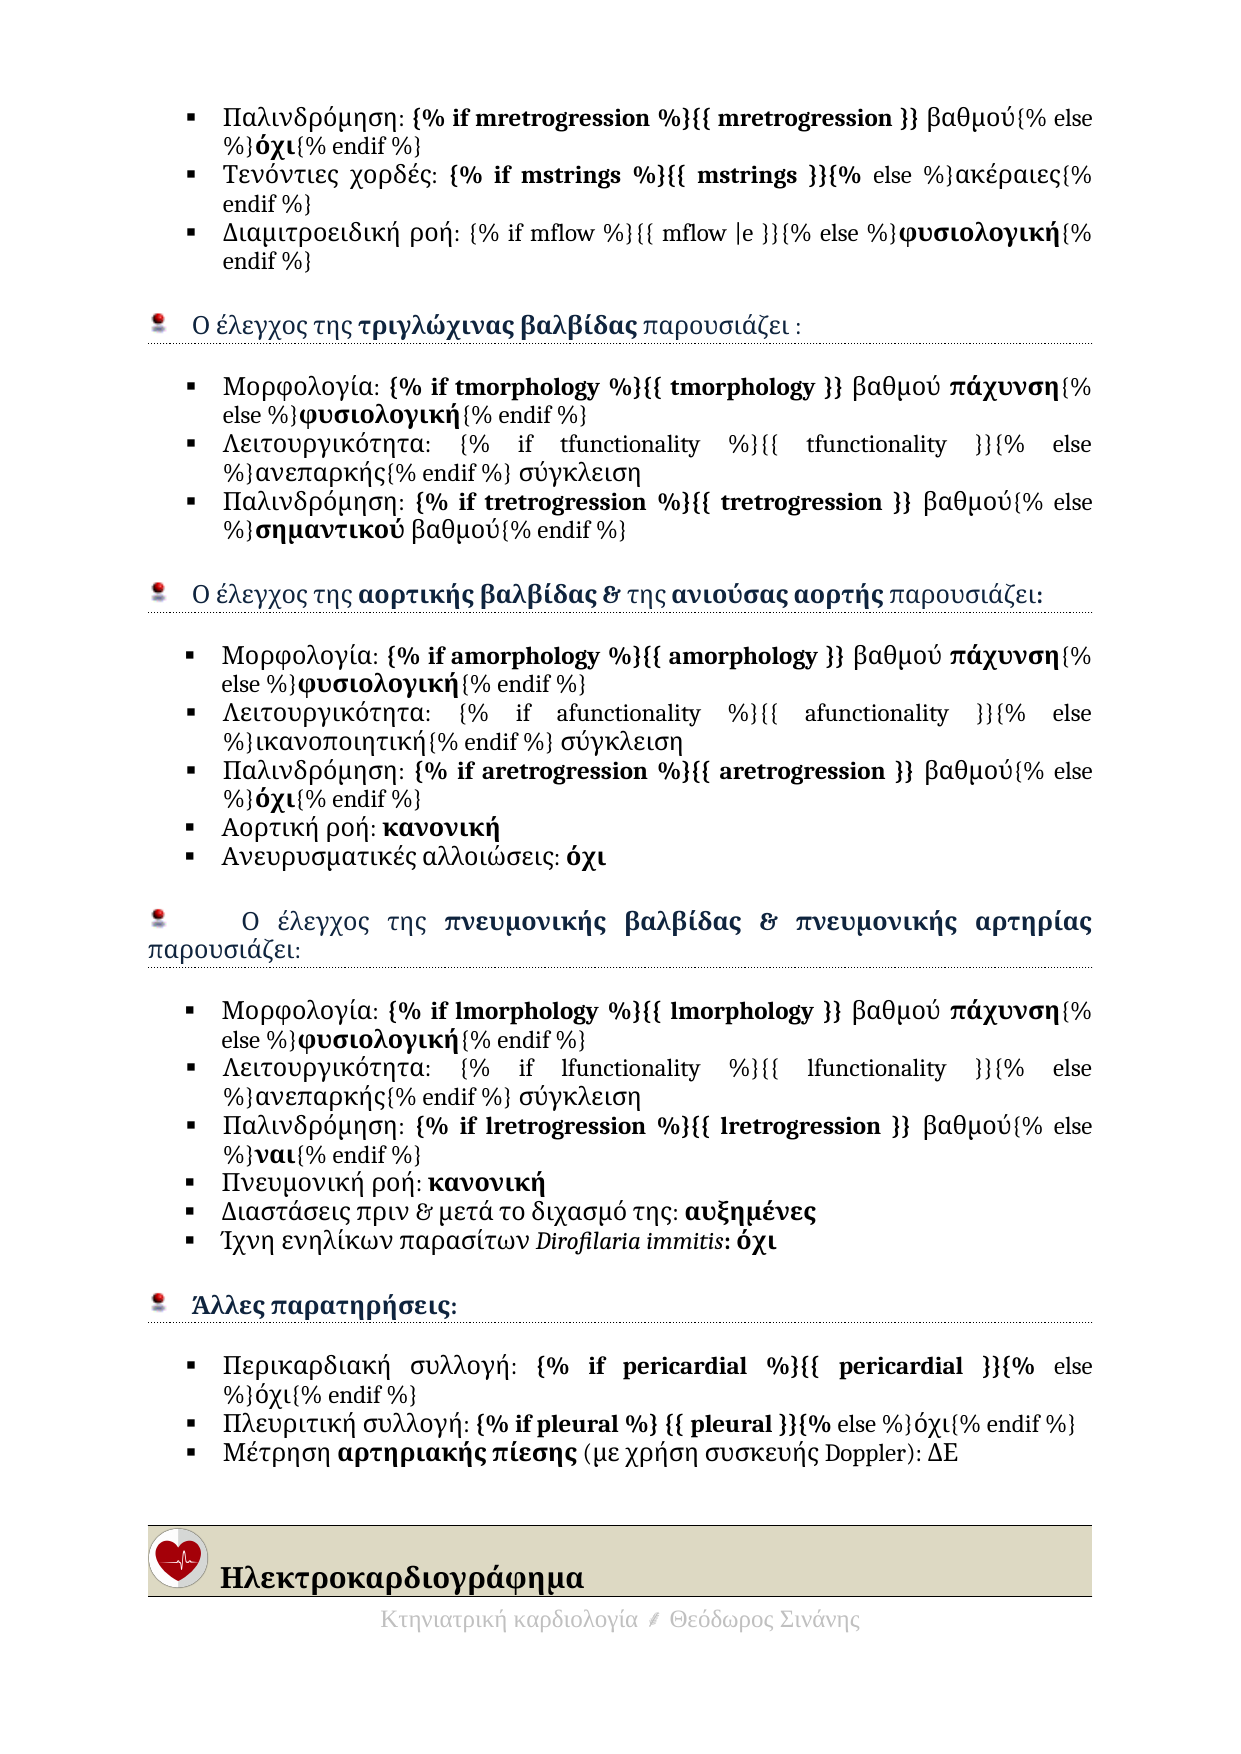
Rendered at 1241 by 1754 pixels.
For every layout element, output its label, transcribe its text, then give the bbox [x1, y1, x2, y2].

list Τενόντιες χορδές: {% if mstrings %}{{ mstrings }}{% else %}ακέραιες{% endif %} [185, 161, 1092, 218]
list Λειτουργικότητα: {% if tfunctionality %}{{ tfunctionality }}{% else %}ανεπαρκής{% endif %} σύγκλειση [185, 430, 1092, 487]
text Ο έλεγχος της τριγλώχινας βαλβίδας παρουσιάζει : [148, 305, 1092, 344]
list Παλινδρόμηση: {% if aretrogression %}{{ aretrogression }} βαθμού{% else %}όχι{% endif %} [185, 757, 1092, 814]
list Περικαρδιακή συλλογή: {% if pericardial %}{{ pericardial }}{% else %}όχι{% endif %} [185, 1352, 1092, 1410]
text Ο έλεγχος της πνευμονικής βαλβίδας & πνευμονικής αρτηρίας παρουσιάζει: [148, 900, 1092, 968]
list Λειτουργικότητα: {% if afunctionality %}{{ afunctionality }}{% else %}ικανοποιητική{% endif %} σύγκλειση [185, 699, 1092, 757]
text Ο έλεγχος της αορτικής βαλβίδας & της ανιούσας αορτής παρουσιάζει: [148, 574, 1092, 613]
text Άλλες παρατηρήσεις: [148, 1284, 1092, 1323]
list Μορφολογία: {% if lmorphology %}{{ lmorphology }} βαθμού πάχυνση{% else %}φυσιολογική{% endif %} [184, 997, 1092, 1054]
picture [147, 573, 170, 604]
list Πνευμονική ροή: κανονική [184, 1169, 1092, 1198]
list Μορφολογία: {% if tmorphology %}{{ tmorphology }} βαθμού πάχυνση{% else %}φυσιολογική{% endif %} [185, 372, 1092, 430]
list Λειτουργικότητα: {% if lfunctionality %}{{ lfunctionality }}{% else %}ανεπαρκής{% endif %} σύγκλειση [185, 1054, 1092, 1112]
list Διαστάσεις πριν & μετά το διχασμό της: αυξημένες [184, 1198, 1092, 1227]
list Μέτρηση αρτηριακής πίεσης (με χρήση συσκευής Doppler): ΔΕ [185, 1438, 1092, 1467]
list Αορτική ροή: κανονική [184, 814, 1092, 843]
list Παλινδρόμηση: {% if lretrogression %}{{ lretrogression }} βαθμού{% else %}ναι{% endif %} [185, 1112, 1092, 1169]
list Ανευρυσματικές αλλοιώσεις: όχι [184, 843, 1092, 872]
list Ίχνη ενηλίκων παρασίτων Dirofilaria immitis: όχι [184, 1227, 1092, 1256]
picture [147, 304, 170, 335]
list Παλινδρόμηση: {% if mretrogression %}{{ mretrogression }} βαθμού{% else %}όχι{% endif %} [185, 103, 1092, 161]
picture [147, 1527, 209, 1589]
list Διαμιτροειδική ροή: {% if mflow %}{{ mflow |e }}{% else %}φυσιολογική{% endif %} [185, 218, 1092, 276]
picture [147, 900, 170, 930]
list Μορφολογία: {% if amorphology %}{{ amorphology }} βαθμού πάχυνση{% else %}φυσιολογική{% endif %} [184, 642, 1092, 699]
picture [147, 1284, 170, 1314]
list Παλινδρόμηση: {% if tretrogression %}{{ tretrogression }} βαθμού{% else %}σημαντικού βαθμού{% endif %} [185, 487, 1092, 545]
text Ηλεκτροκαρδιογράφημα [148, 1526, 1092, 1596]
list Πλευριτική συλλογή: {% if pleural %} {{ pleural }}{% else %}όχι{% endif %} [185, 1410, 1092, 1438]
